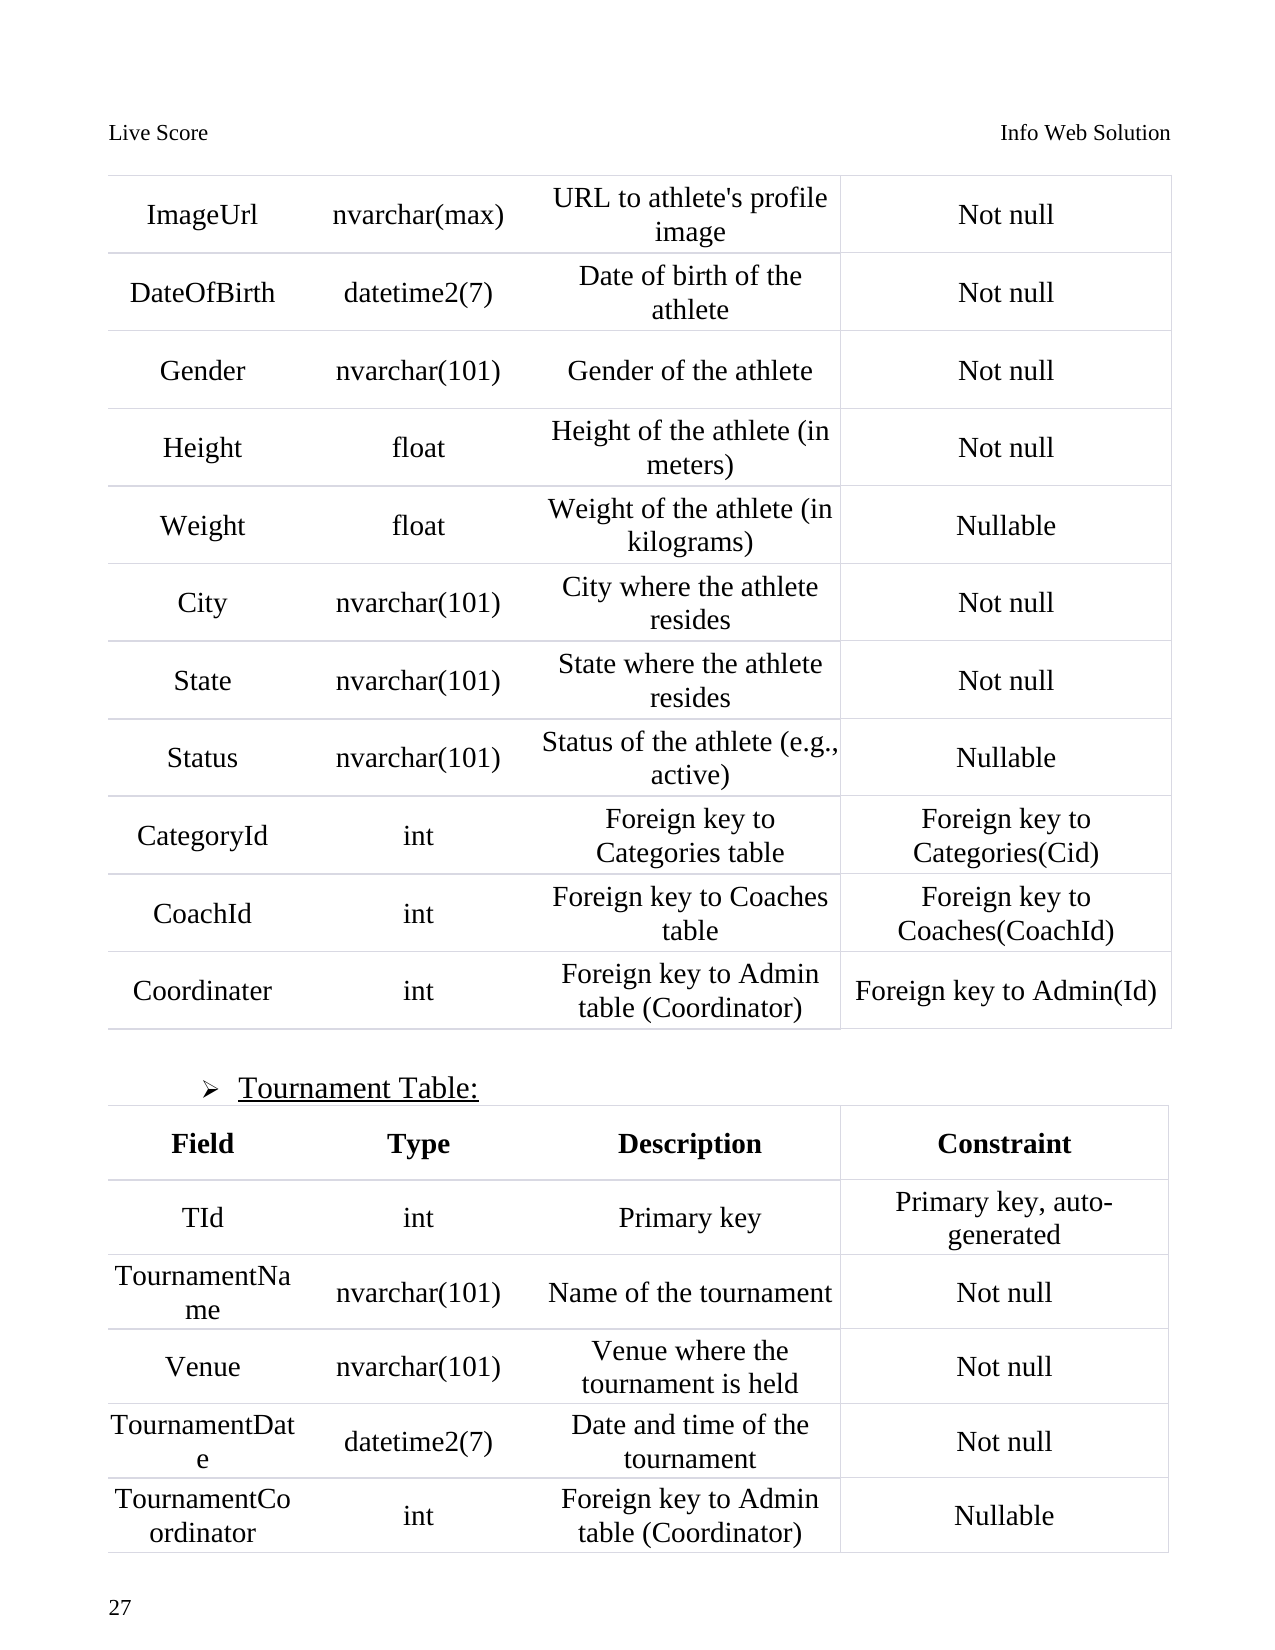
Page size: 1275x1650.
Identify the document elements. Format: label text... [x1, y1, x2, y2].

table_cell TournamentCoordinator [108, 1479, 297, 1552]
table_cell Nullable [841, 486, 1171, 563]
table_cell Not null [841, 331, 1171, 407]
table_cell TournamentDate [108, 1404, 297, 1477]
table_cell Date of birth of the athlete [540, 254, 840, 330]
table_cell int [296, 875, 540, 951]
table_cell Not null [841, 1255, 1168, 1328]
table_cell Not null [841, 176, 1171, 252]
table_cell CoachId [108, 875, 296, 951]
table_cell Not null [841, 564, 1171, 640]
table_cell ImageUrl [108, 176, 296, 252]
table_cell float [296, 409, 540, 485]
table_cell Foreign key to Categories table [540, 797, 840, 873]
table_cell Primary key [540, 1181, 840, 1254]
table_cell Coordinater [108, 952, 296, 1028]
table_cell nvarchar(101) [296, 564, 540, 640]
table_cell Name of the tournament [540, 1255, 840, 1328]
table_cell CategoryId [108, 797, 296, 873]
table_cell Not null [841, 409, 1171, 485]
table_cell Not null [841, 1329, 1168, 1403]
table_header Type [297, 1106, 540, 1179]
table_cell nvarchar(101) [296, 720, 540, 795]
table_cell Venue [108, 1330, 297, 1403]
table_cell Status of the athlete (e.g., active) [540, 720, 840, 795]
table_header Field [108, 1106, 297, 1179]
table_cell Foreign key to Coaches(CoachId) [841, 874, 1171, 951]
table_cell Date and time of the tournament [540, 1404, 840, 1477]
table_cell URL to athlete's profile image [540, 176, 840, 252]
table_cell nvarchar(101) [296, 642, 540, 718]
table_cell Venue where the tournament is held [540, 1330, 840, 1403]
table_cell datetime2(7) [297, 1404, 540, 1477]
list Tournament Table: [201, 1067, 1171, 1105]
table_cell nvarchar(101) [297, 1255, 540, 1328]
table_cell Status [108, 720, 296, 795]
table_cell Foreign key to Coaches table [540, 875, 840, 951]
table_cell Foreign key to Admin table (Coordinator) [540, 1479, 840, 1552]
table_cell Nullable [841, 719, 1171, 795]
table_cell nvarchar(max) [296, 176, 540, 252]
table_cell City where the athlete resides [540, 564, 840, 640]
table_cell Gender [108, 331, 296, 407]
table_cell Primary key, auto-generated [841, 1180, 1168, 1254]
table_cell Nullable [841, 1478, 1168, 1552]
table_cell TournamentName [108, 1255, 297, 1328]
table_cell Height [108, 409, 296, 485]
table_cell TId [108, 1181, 297, 1254]
table_cell nvarchar(101) [296, 331, 540, 407]
table_cell State where the athlete resides [540, 642, 840, 718]
table_cell int [297, 1181, 540, 1254]
table_cell datetime2(7) [296, 254, 540, 330]
table_header Description [540, 1106, 840, 1179]
table_cell DateOfBirth [108, 254, 296, 330]
table_cell Foreign key to Categories(Cid) [841, 796, 1171, 873]
table_cell nvarchar(101) [297, 1330, 540, 1403]
table_cell float [296, 487, 540, 563]
table_cell Not null [841, 253, 1171, 330]
table_cell Foreign key to Admin table (Coordinator) [540, 952, 840, 1028]
table_header Constraint [841, 1106, 1168, 1179]
table_cell Foreign key to Admin(Id) [841, 952, 1171, 1028]
table_cell Weight of the athlete (in kilograms) [540, 487, 840, 563]
table_cell Weight [108, 487, 296, 563]
table_cell City [108, 564, 296, 640]
table_cell int [296, 797, 540, 873]
table_cell int [297, 1479, 540, 1552]
table_cell Not null [841, 641, 1171, 718]
table_cell Height of the athlete (in meters) [540, 409, 840, 485]
table_cell int [296, 952, 540, 1028]
table_cell Not null [841, 1404, 1168, 1477]
table_cell Gender of the athlete [540, 331, 840, 407]
table_cell State [108, 642, 296, 718]
